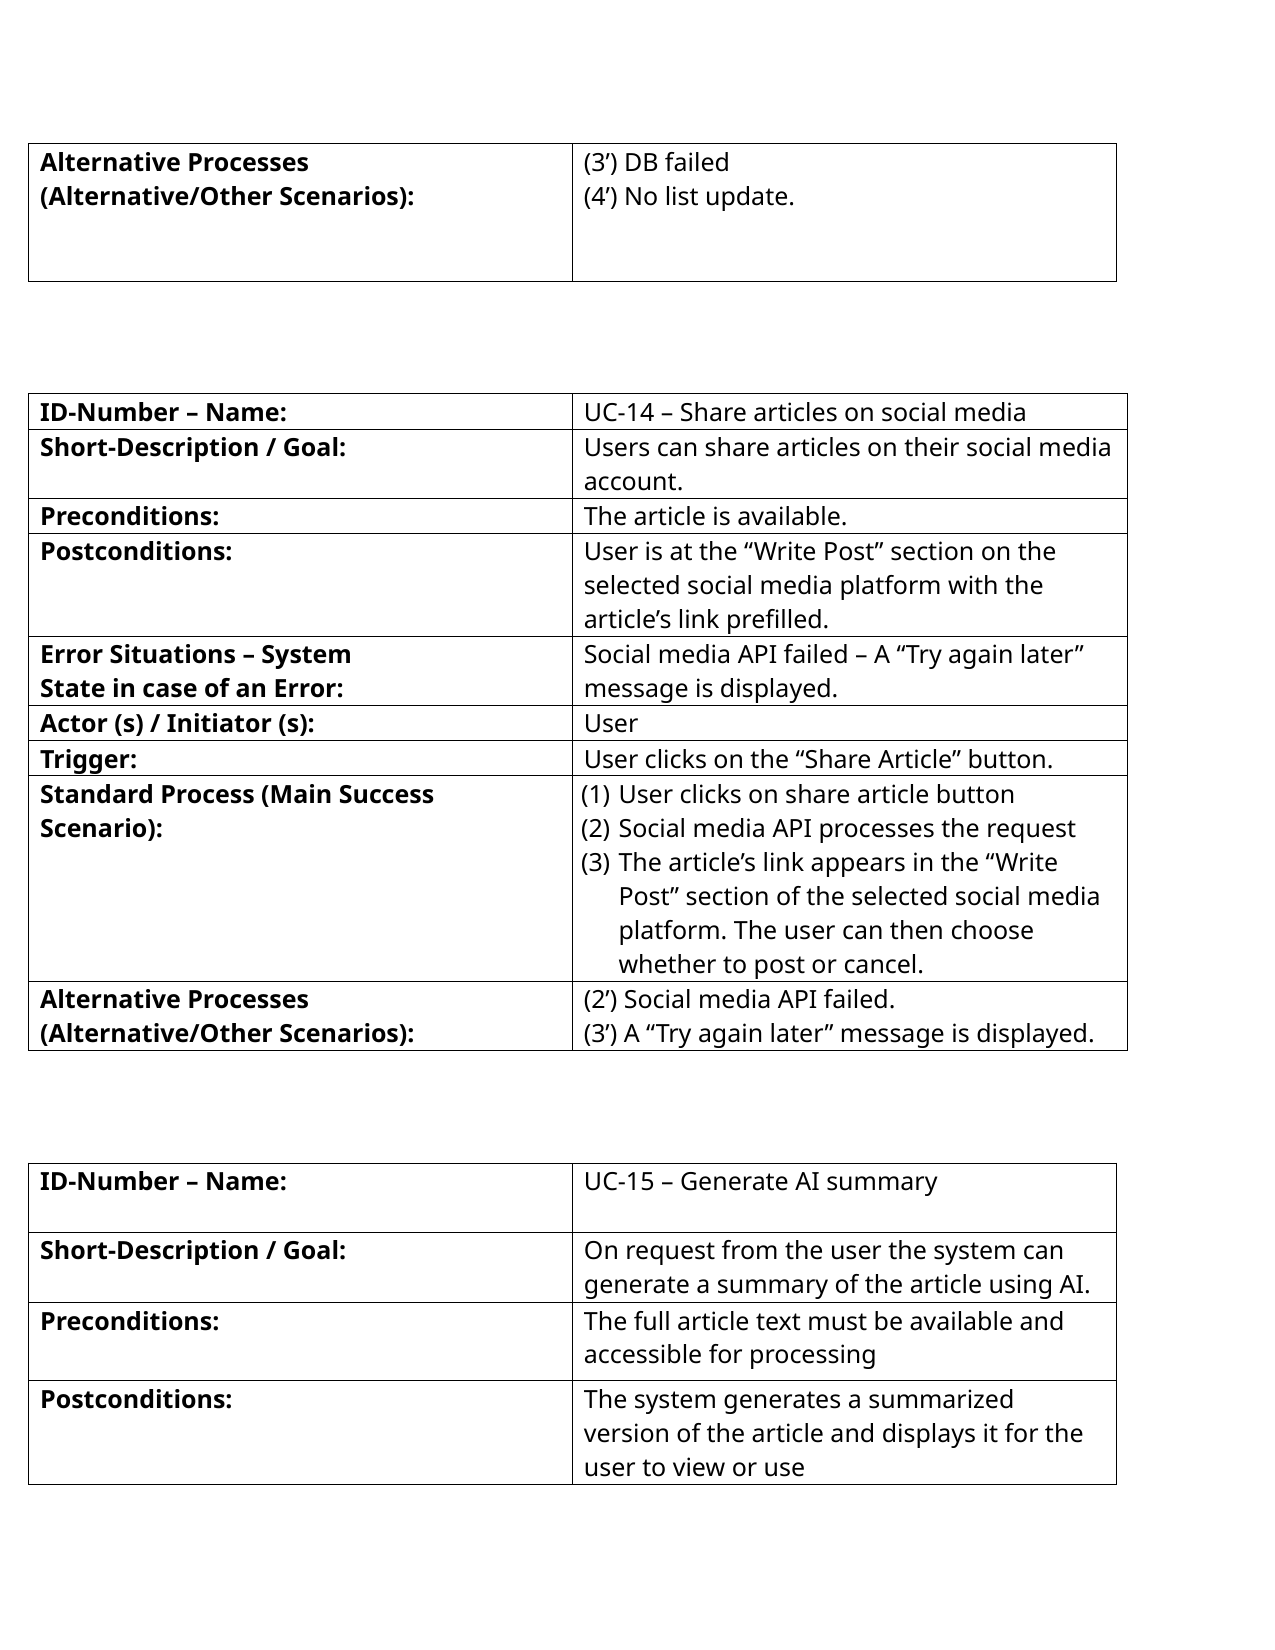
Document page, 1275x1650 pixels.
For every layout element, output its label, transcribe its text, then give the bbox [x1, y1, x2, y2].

table_cell Standard Process (Main Success Scenario): [29, 776, 572, 981]
table_cell The article is available. [573, 499, 1127, 533]
table_cell Alternative Processes (Alternative/Other Scenarios): [29, 144, 572, 281]
table_header ID-Number – Name: [29, 1164, 572, 1232]
table_cell Postconditions: [29, 1381, 572, 1483]
table_cell Users can share articles on their social media account. [573, 430, 1127, 498]
table_cell Preconditions: [29, 499, 572, 533]
table_cell Alternative Processes (Alternative/Other Scenarios): [29, 982, 572, 1050]
table_cell Preconditions: [29, 1303, 572, 1380]
table_cell (2’) Social media API failed. (3’) A “Try again later” message is displayed. [573, 982, 1127, 1050]
table_cell On request from the user the system can generate a summary of the article using AI. [573, 1233, 1116, 1302]
table_cell User [573, 706, 1127, 740]
table_cell User clicks on share article button Social media API processes the request The article’s link appears in the “Write Post” section of the selected social media platform. The user can then choose whether to post or cancel. [573, 776, 1127, 981]
table_cell Postconditions: [29, 534, 572, 636]
table_cell User is at the “Write Post” section on the selected social media platform with the article’s link prefilled. [573, 534, 1127, 636]
table_header ID-Number – Name: [29, 394, 572, 428]
table_cell Actor (s) / Initiator (s): [29, 706, 572, 740]
table_cell The system generates a summarized version of the article and displays it for the user to view or use [573, 1381, 1116, 1483]
table_header UC-14 – Share articles on social media [573, 394, 1127, 428]
table_cell Short-Description / Goal: [29, 430, 572, 498]
table_cell Error Situations – System State in case of an Error: [29, 637, 572, 705]
table_cell The full article text must be available and accessible for processing [573, 1303, 1116, 1380]
table_cell (3’) DB failed (4’) No list update. [573, 144, 1116, 281]
table_cell Trigger: [29, 741, 572, 775]
table_header UC-15 – Generate AI summary [573, 1164, 1116, 1232]
table_cell Short-Description / Goal: [29, 1233, 572, 1302]
table_cell Social media API failed – A “Try again later” message is displayed. [573, 637, 1127, 705]
table_cell User clicks on the “Share Article” button. [573, 741, 1127, 775]
